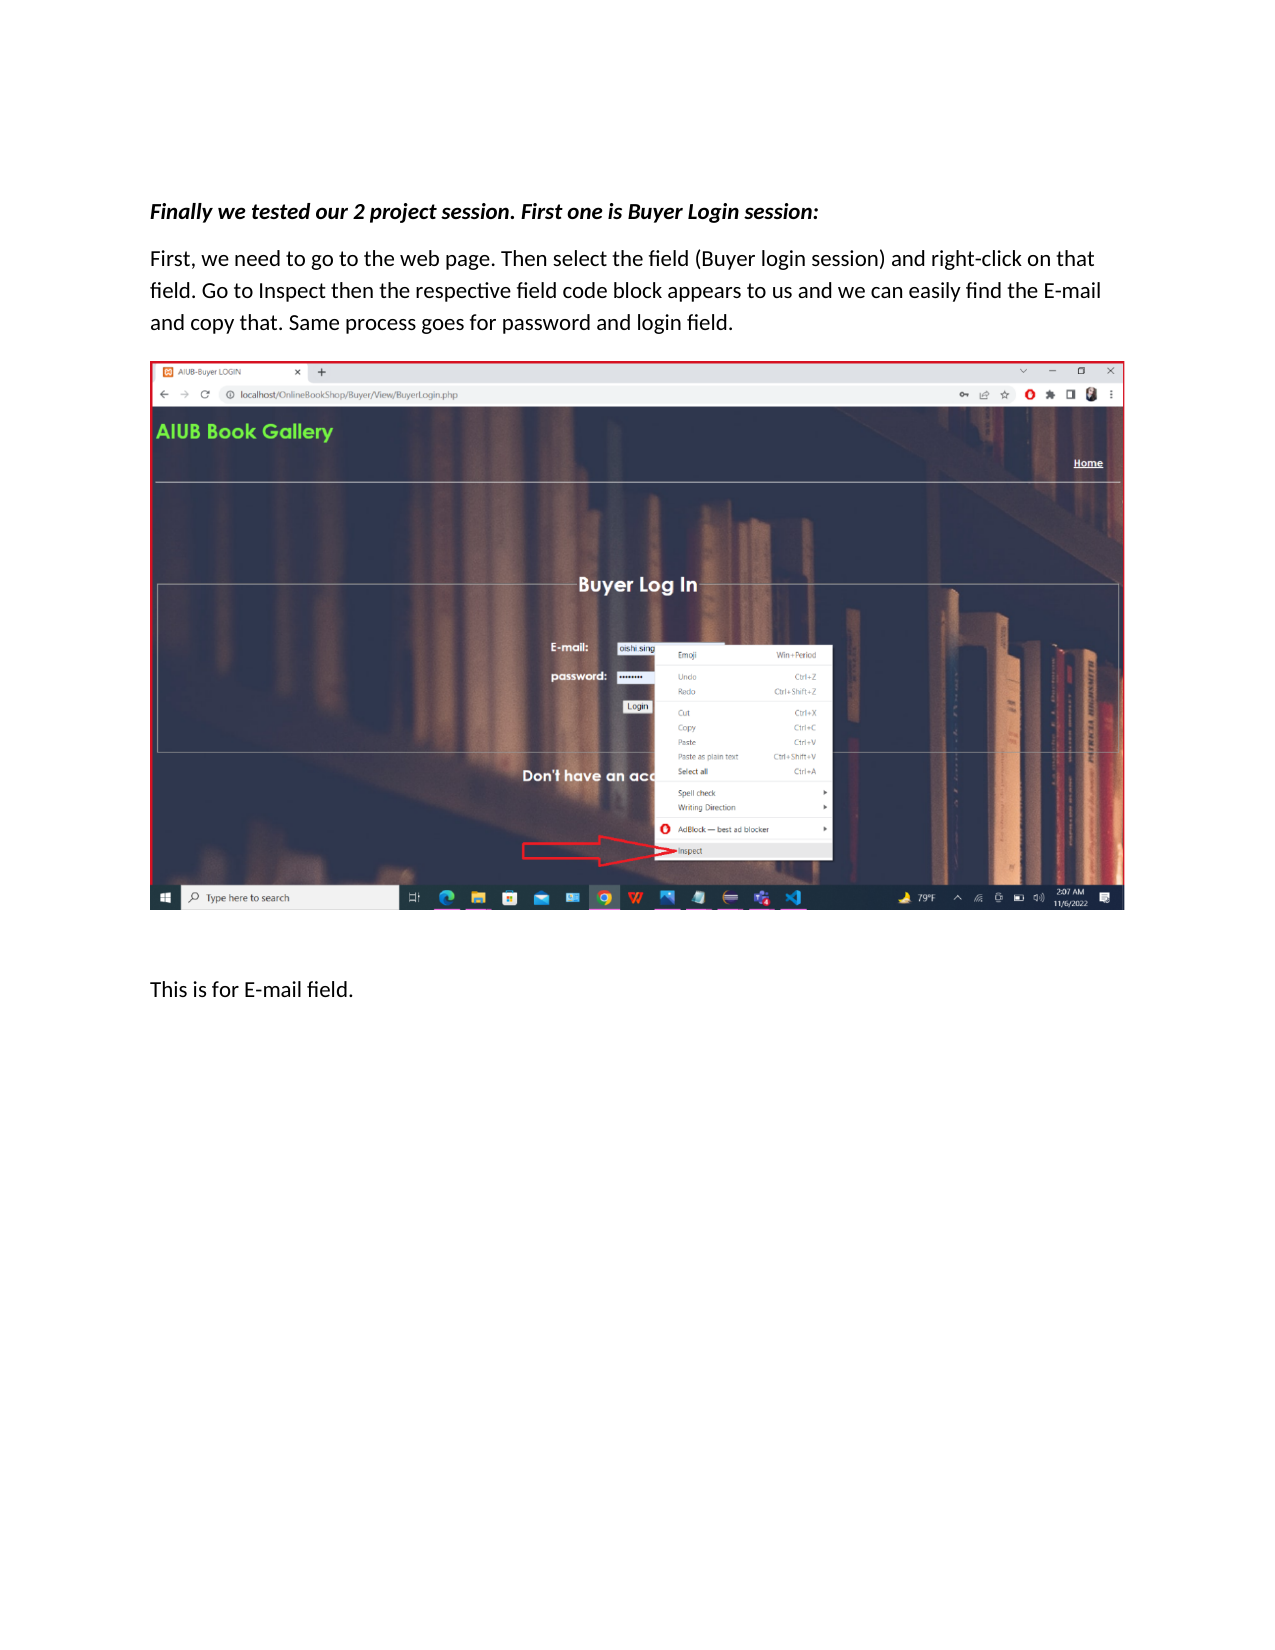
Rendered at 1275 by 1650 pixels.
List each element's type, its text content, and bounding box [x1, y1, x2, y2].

text Finally we tested our 2 project session. First one is Buyer Login session: [150, 197, 1125, 225]
text First, we need to go to the web page. Then select the field (Buyer login session) and right-click on that field. Go to Inspect then the respective field code block appears to us and we can easily find the E-mail and copy that. Same process goes for password and login field. [150, 244, 1125, 336]
text This is for E-mail field. [150, 975, 1125, 1003]
picture [150, 361, 1125, 910]
